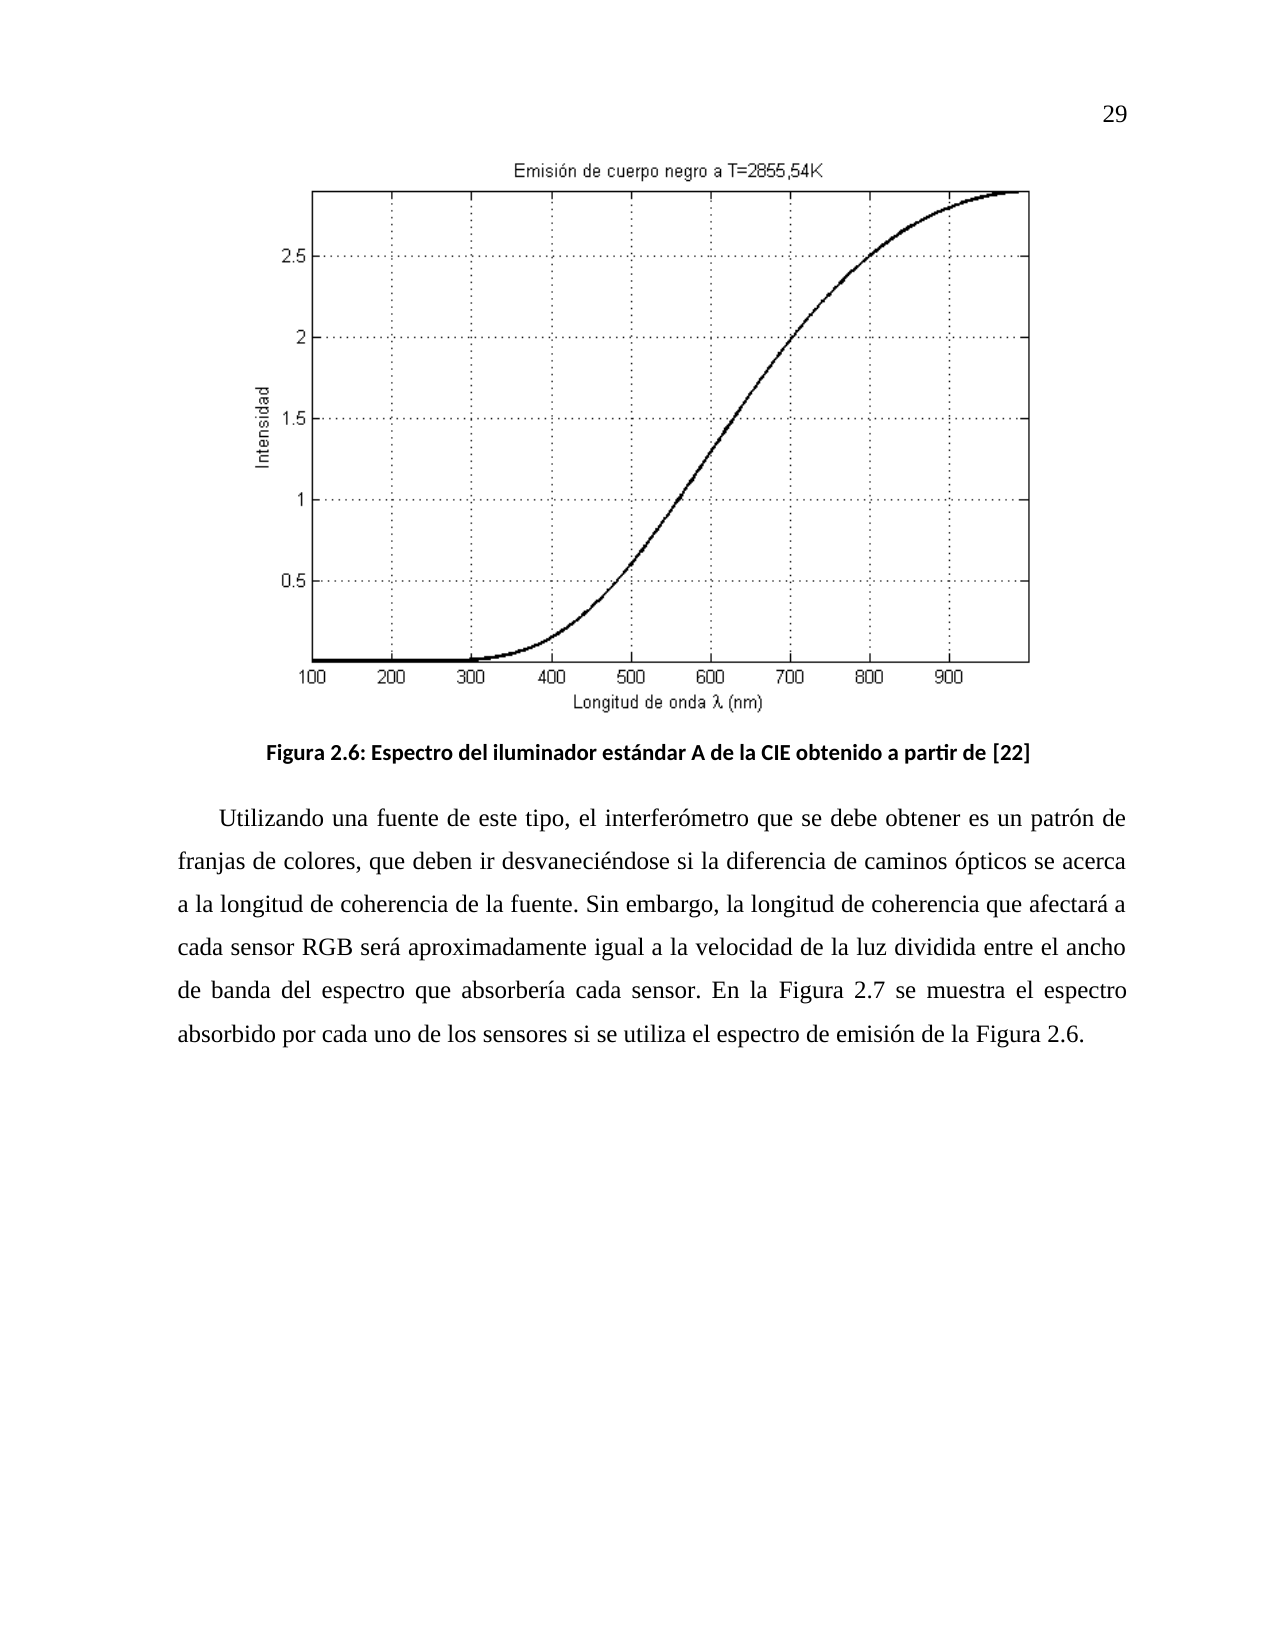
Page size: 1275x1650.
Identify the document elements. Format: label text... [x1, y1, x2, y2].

picture [247, 147, 1050, 725]
